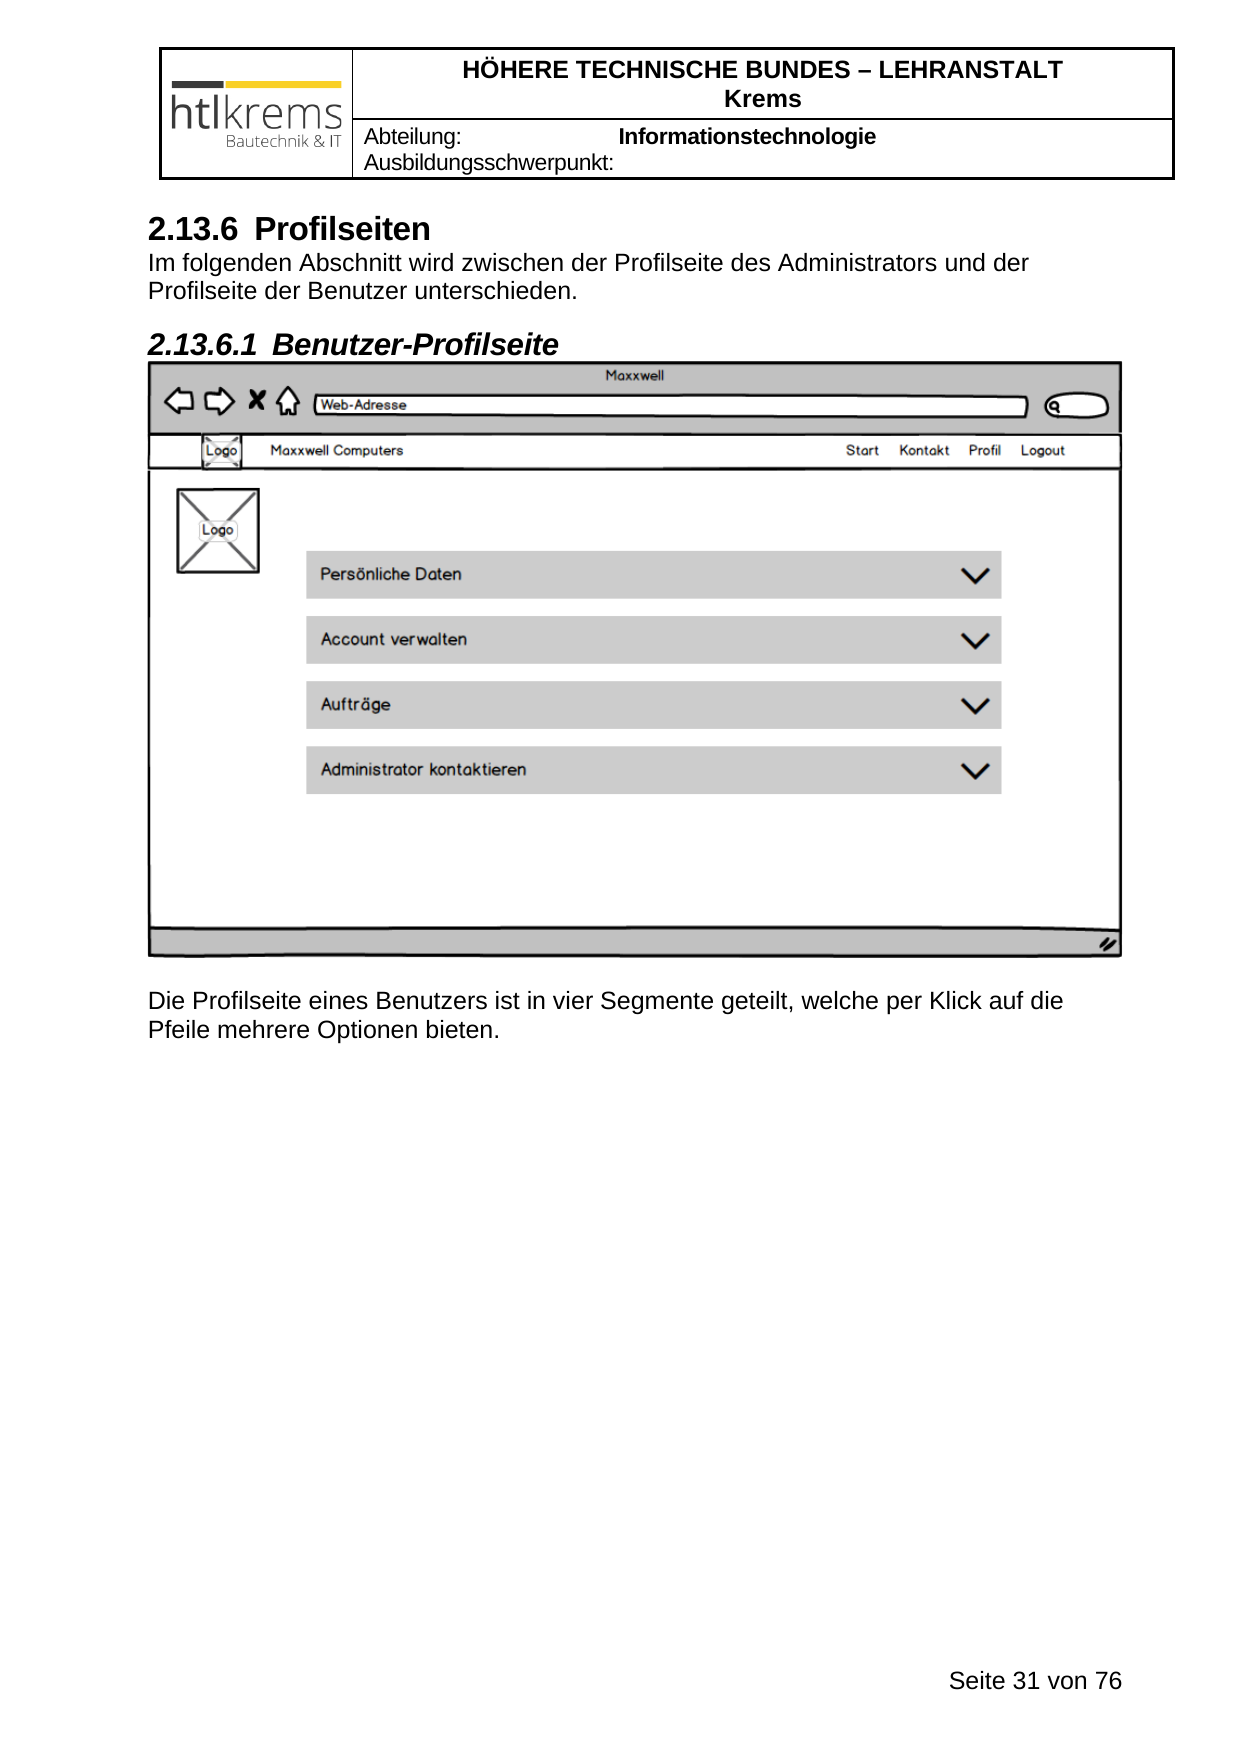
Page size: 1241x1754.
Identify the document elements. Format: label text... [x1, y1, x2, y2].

picture [171, 81, 342, 147]
subtitle Profilseiten [148, 209, 1122, 247]
text Die Profilseite eines Benutzers ist in vier Segmente geteilt, welche per Klick auf die Pfeile mehrere Optionen bieten. [148, 986, 1122, 1043]
picture [147, 361, 1123, 958]
text Im folgenden Abschnitt wird zwischen der Profilseite des Administrators und der Profilseite der Benutzer unterschieden. [148, 247, 1122, 305]
subtitle Benutzer-Profilseite [148, 326, 1122, 361]
